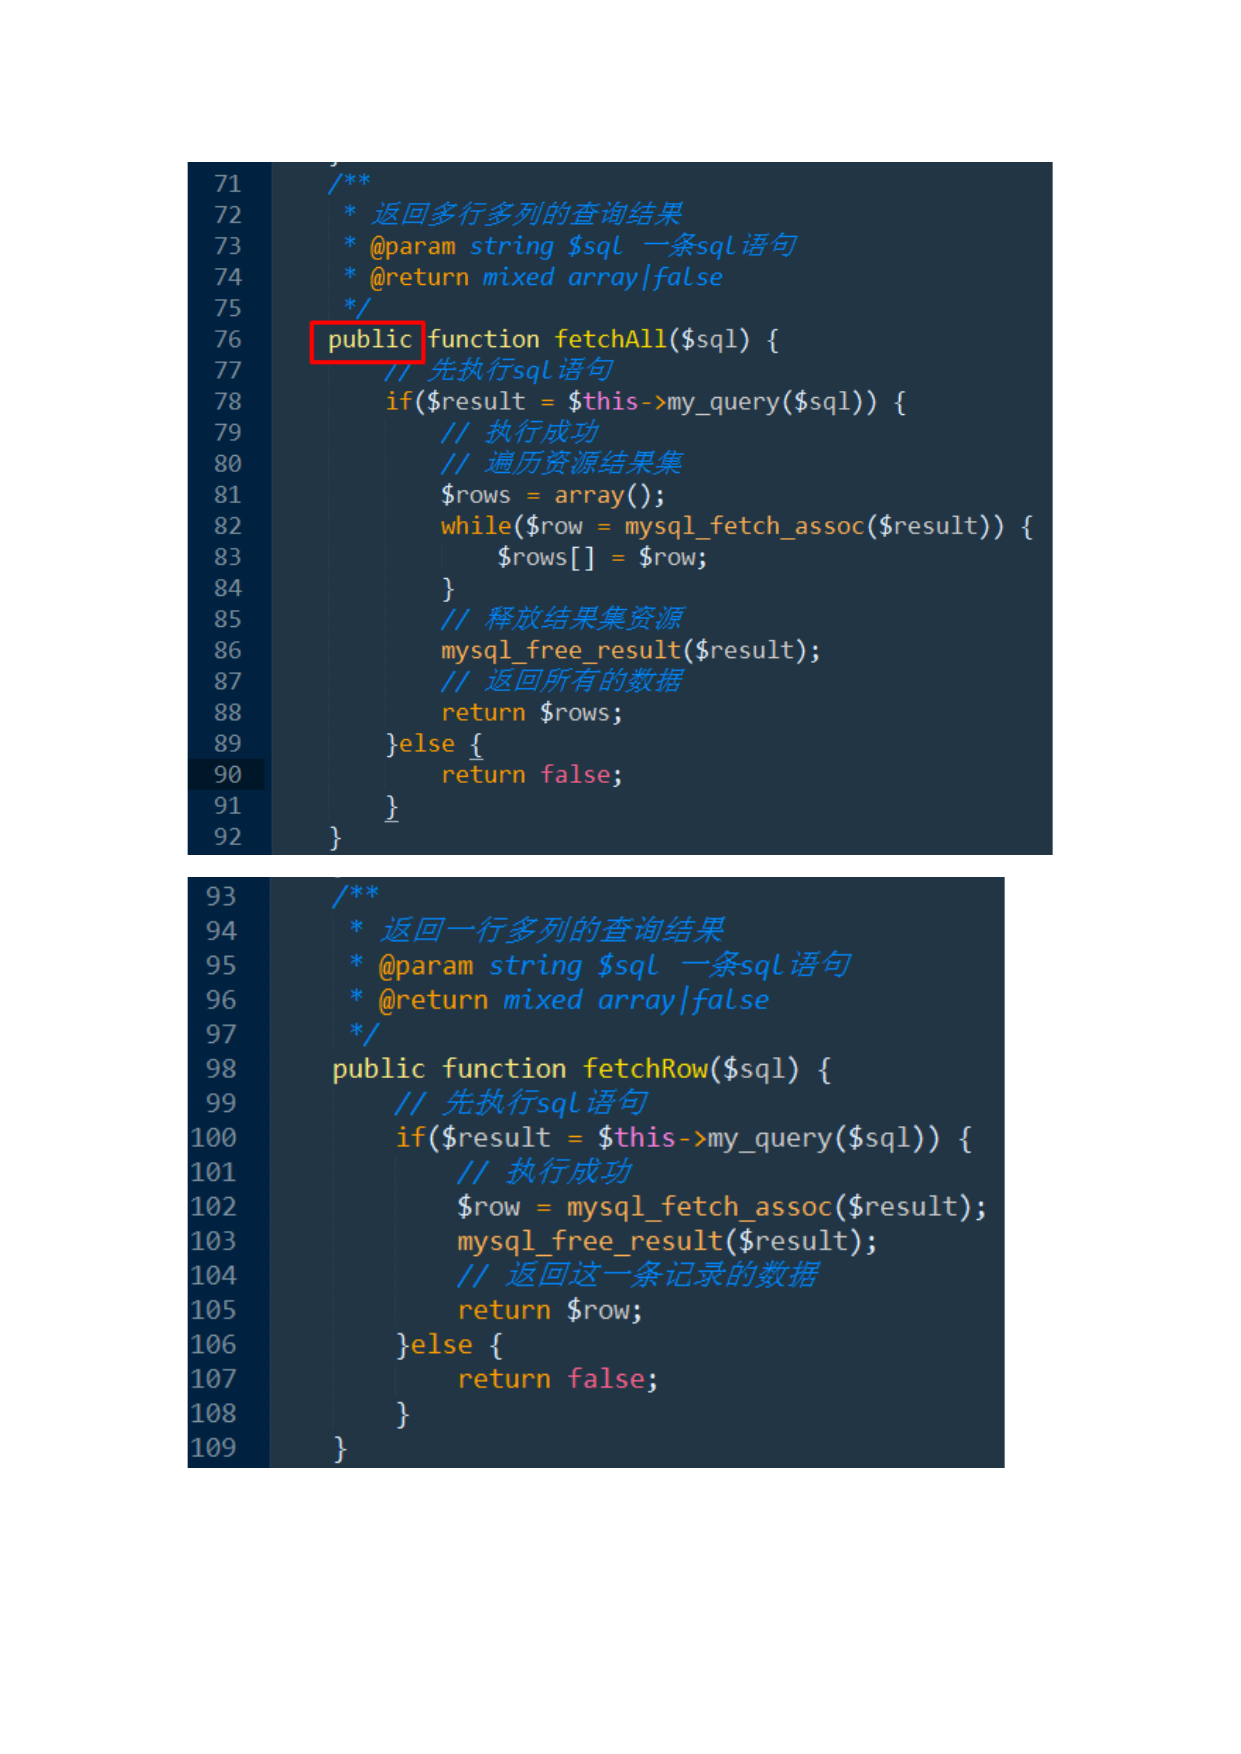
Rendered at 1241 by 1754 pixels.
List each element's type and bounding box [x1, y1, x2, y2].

picture [187, 877, 1005, 1468]
picture [187, 162, 1053, 855]
